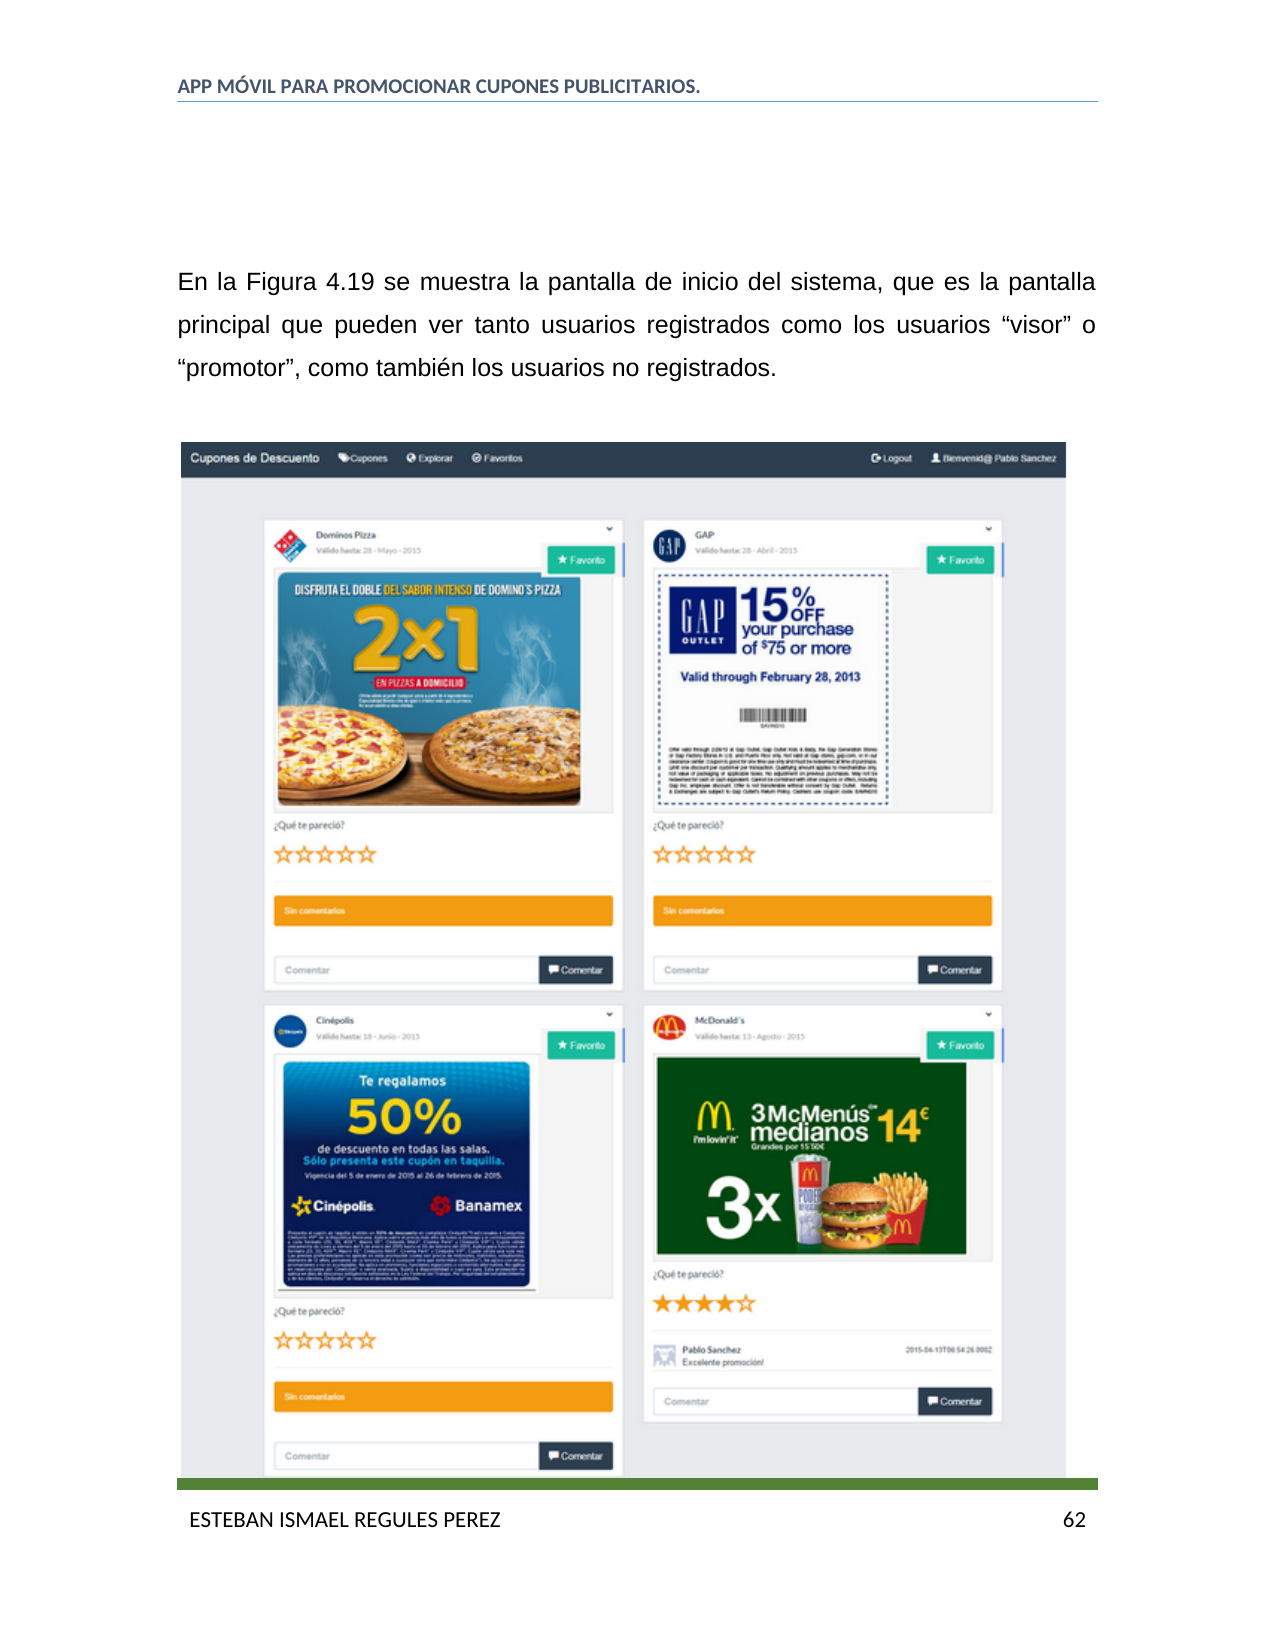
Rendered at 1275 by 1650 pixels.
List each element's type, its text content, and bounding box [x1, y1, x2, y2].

picture [181, 442, 1067, 1478]
text En la Figura 4.19 se muestra la pantalla de inicio del sistema, que es la pantalla principal que pueden ver tanto usuarios registrados como los usuarios “visor” o “promotor”, como también los usuarios no registrados. [177, 267, 1098, 382]
